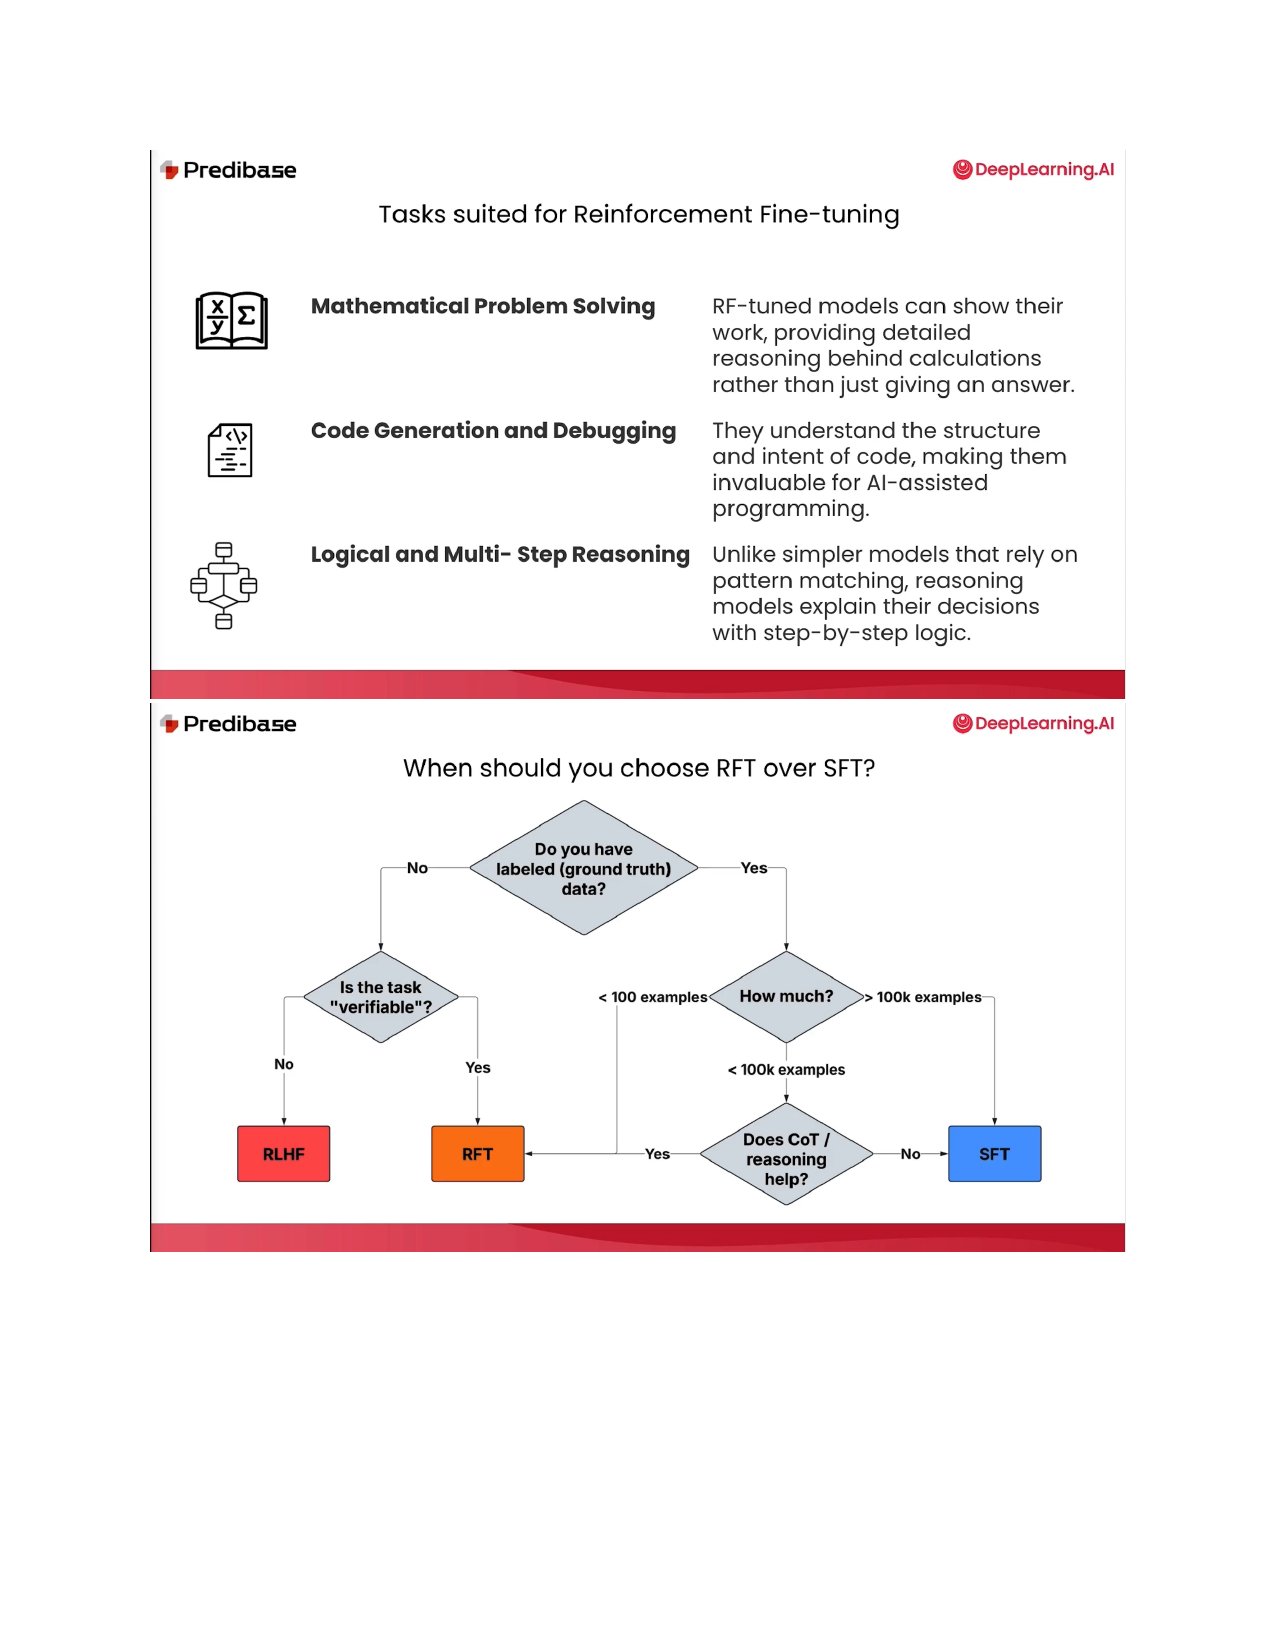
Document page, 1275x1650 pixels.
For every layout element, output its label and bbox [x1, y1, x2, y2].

picture [150, 703, 1125, 1252]
picture [150, 150, 1125, 699]
